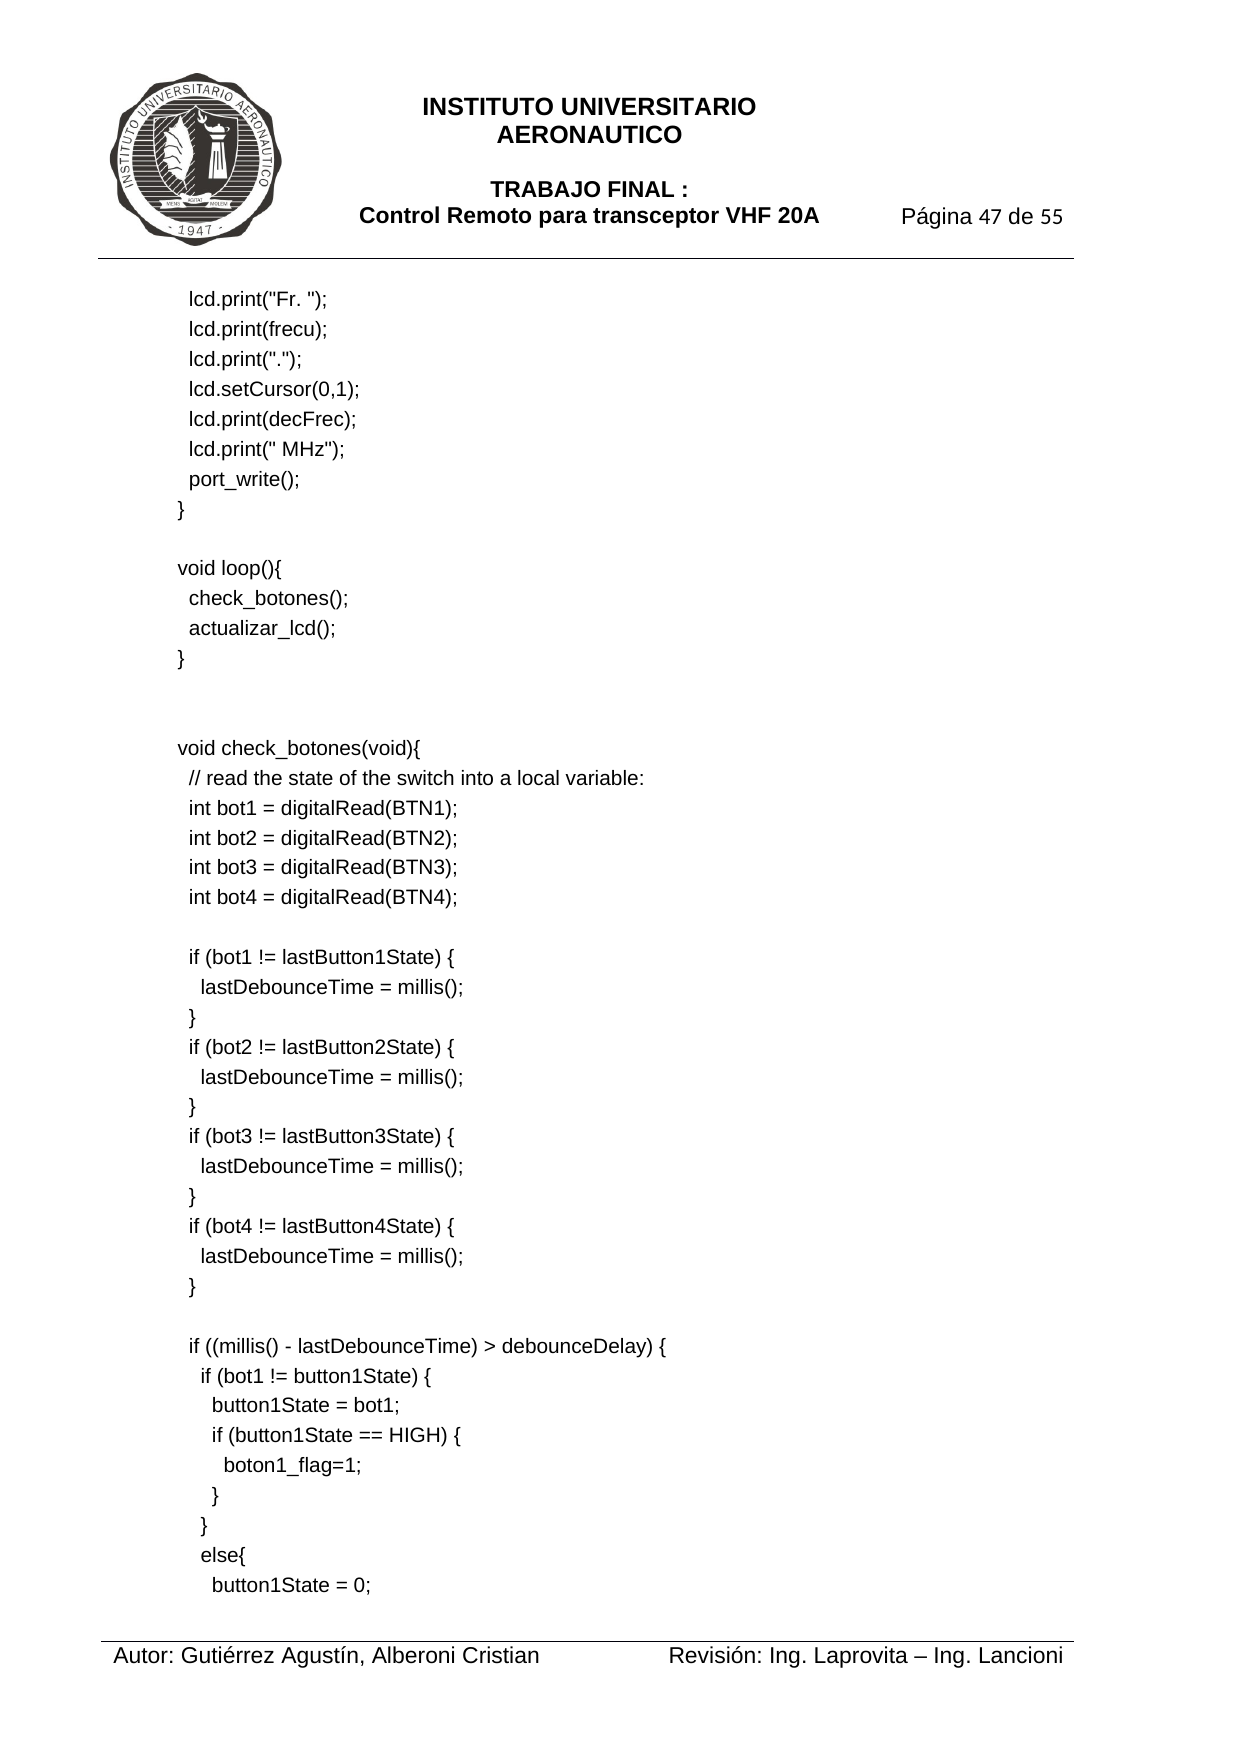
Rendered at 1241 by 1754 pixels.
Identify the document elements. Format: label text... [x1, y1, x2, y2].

text if ((millis() - lastDebounceTime) > debounceDelay) { [177, 1333, 1063, 1357]
text lcd.print(decFrec); [177, 407, 1063, 431]
text else{ [177, 1543, 1063, 1567]
text lastDebounceTime = millis(); [177, 1244, 1063, 1268]
text } [177, 1483, 1063, 1507]
picture [109, 73, 282, 246]
text } [177, 1184, 1063, 1208]
text int bot4 = digitalRead(BTN4); [177, 885, 1063, 909]
text lcd.print(frecu); [177, 317, 1063, 341]
text if (bot1 != lastButton1State) { [177, 945, 1063, 969]
text port_write(); [177, 467, 1063, 491]
text } [177, 1513, 1063, 1537]
text } [177, 1005, 1063, 1029]
text if (bot2 != lastButton2State) { [177, 1034, 1063, 1058]
text lastDebounceTime = millis(); [177, 1154, 1063, 1178]
text int bot3 = digitalRead(BTN3); [177, 855, 1063, 879]
text } [177, 1274, 1063, 1298]
text if (bot1 != button1State) { [177, 1363, 1063, 1387]
text lcd.print("."); [177, 347, 1063, 371]
text // read the state of the switch into a local variable: [177, 766, 1063, 789]
text } [177, 1094, 1063, 1118]
text lastDebounceTime = millis(); [177, 1064, 1063, 1088]
text check_botones(); [177, 586, 1063, 610]
text } [177, 496, 1063, 520]
text } [177, 646, 1063, 670]
text if (bot4 != lastButton4State) { [177, 1214, 1063, 1238]
text lcd.setCursor(0,1); [177, 377, 1063, 401]
text int bot2 = digitalRead(BTN2); [177, 825, 1063, 849]
text int bot1 = digitalRead(BTN1); [177, 795, 1063, 819]
text button1State = 0; [177, 1573, 1063, 1597]
text lcd.print(" MHz"); [177, 437, 1063, 461]
text if (bot3 != lastButton3State) { [177, 1124, 1063, 1148]
text if (button1State == HIGH) { [177, 1423, 1063, 1447]
text actualizar_lcd(); [177, 616, 1063, 640]
text button1State = bot1; [177, 1393, 1063, 1417]
text lastDebounceTime = millis(); [177, 975, 1063, 999]
text void loop(){ [177, 556, 1063, 580]
text void check_botones(void){ [177, 736, 1063, 759]
text lcd.print("Fr. "); [177, 287, 1063, 311]
text boton1_flag=1; [177, 1453, 1063, 1477]
